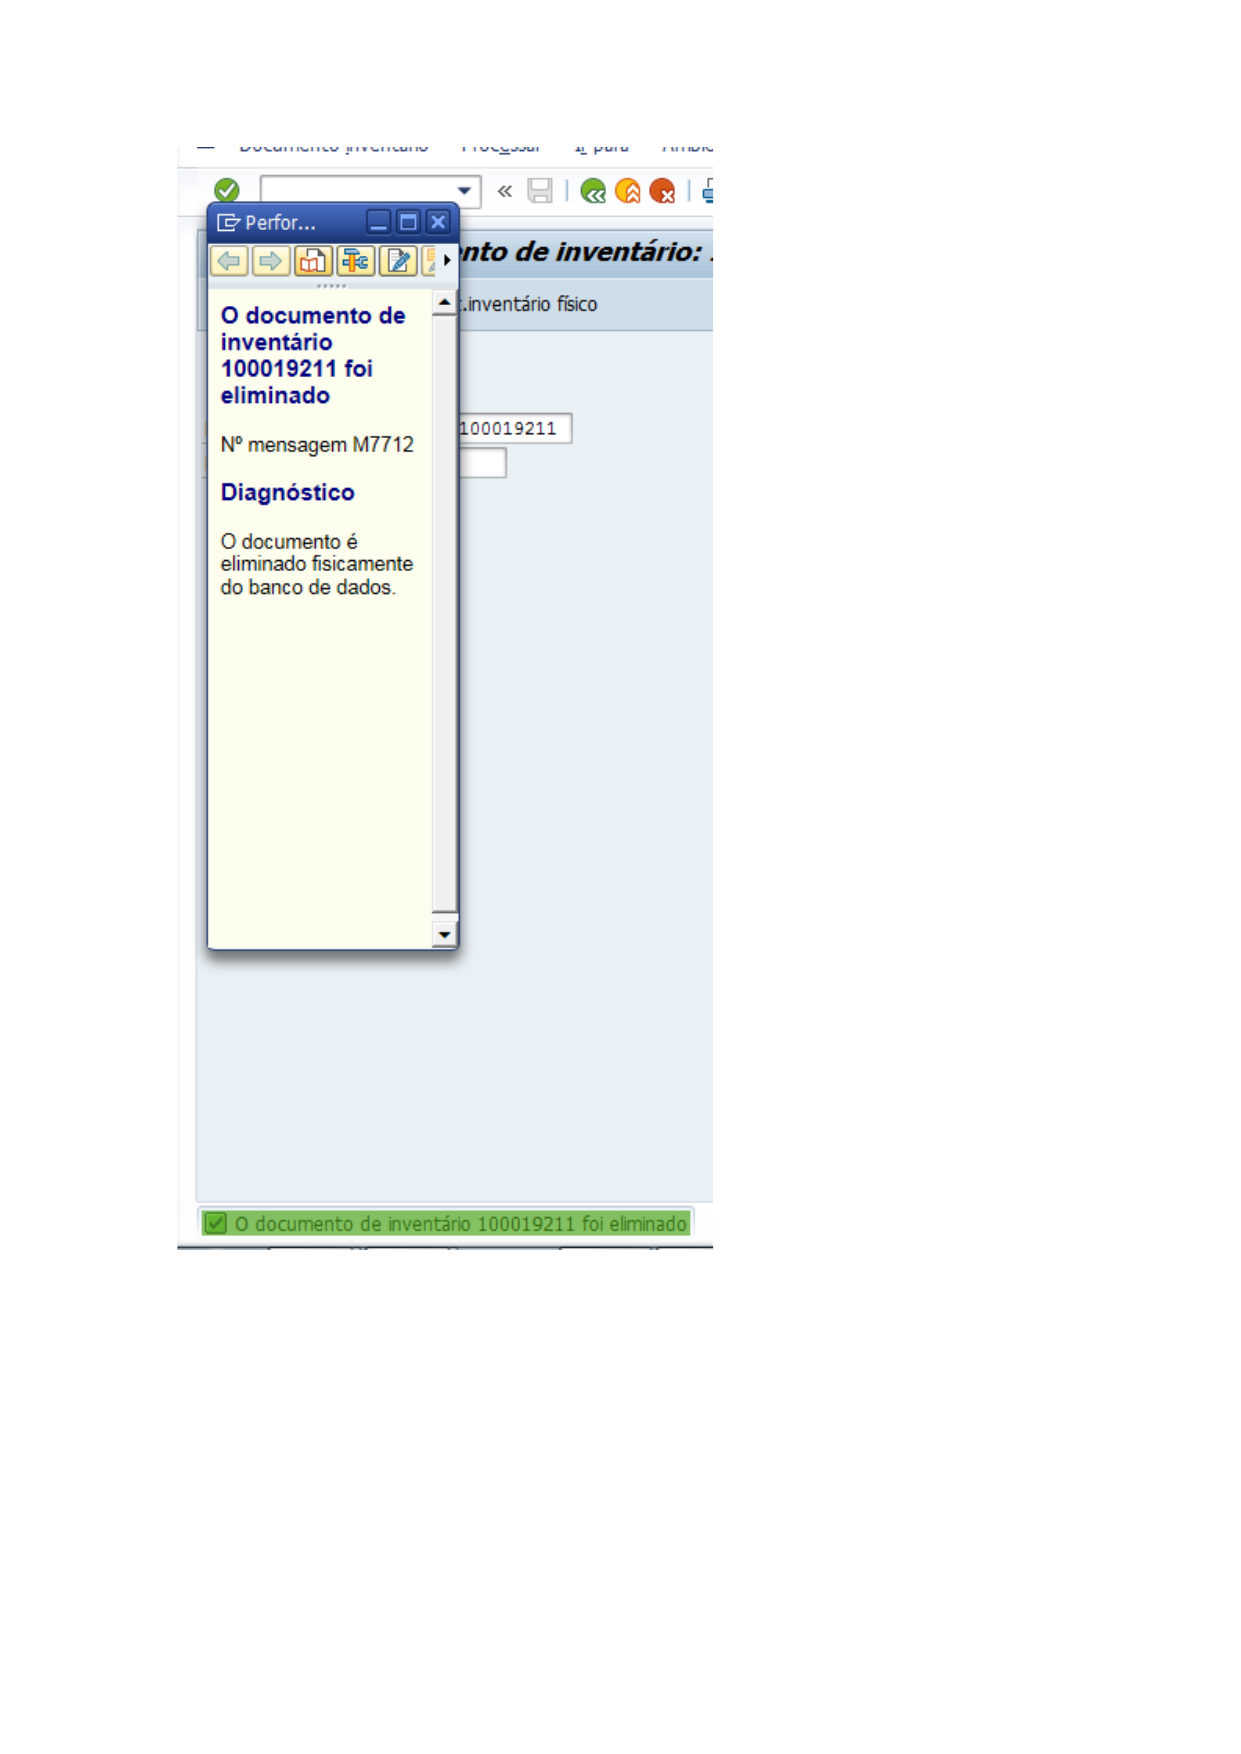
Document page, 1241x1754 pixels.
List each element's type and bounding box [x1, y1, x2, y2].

picture [177, 147, 714, 1250]
